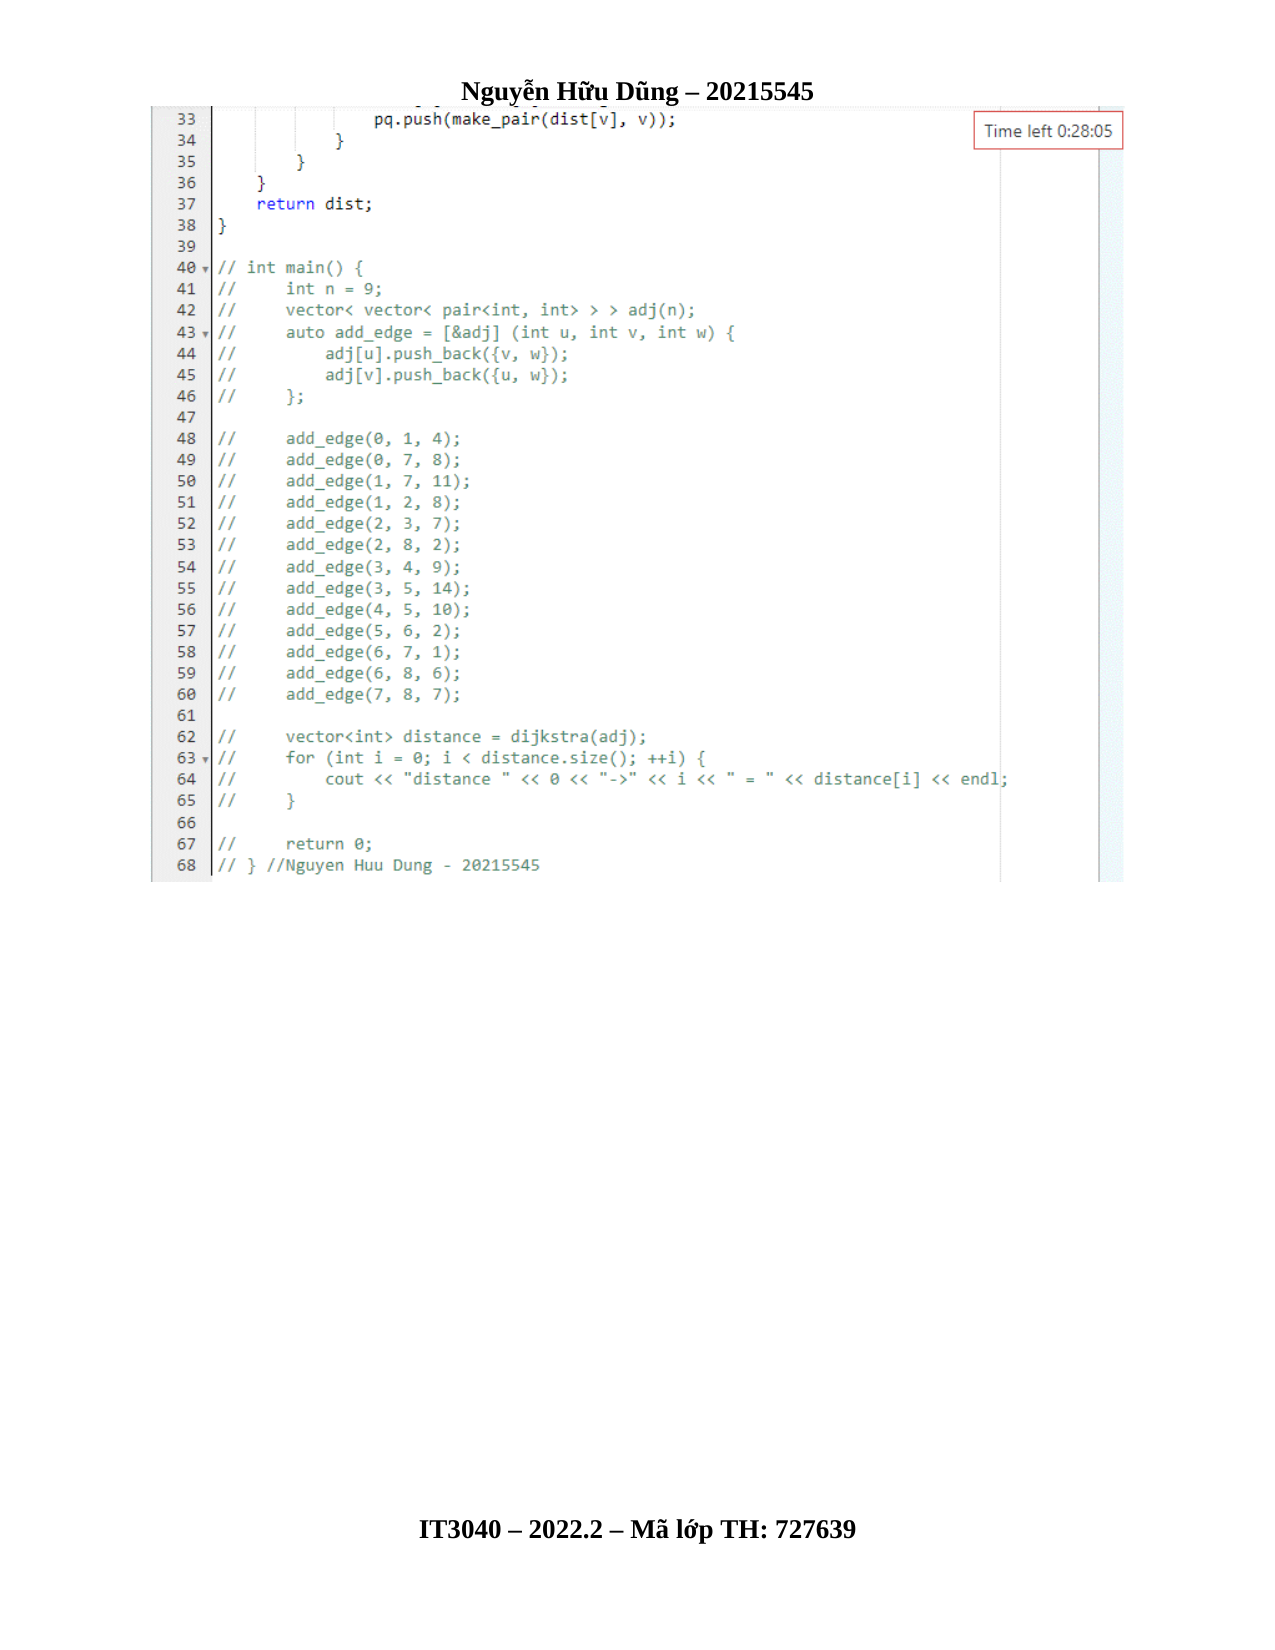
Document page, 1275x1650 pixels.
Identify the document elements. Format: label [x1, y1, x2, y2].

picture [150, 106, 1125, 882]
